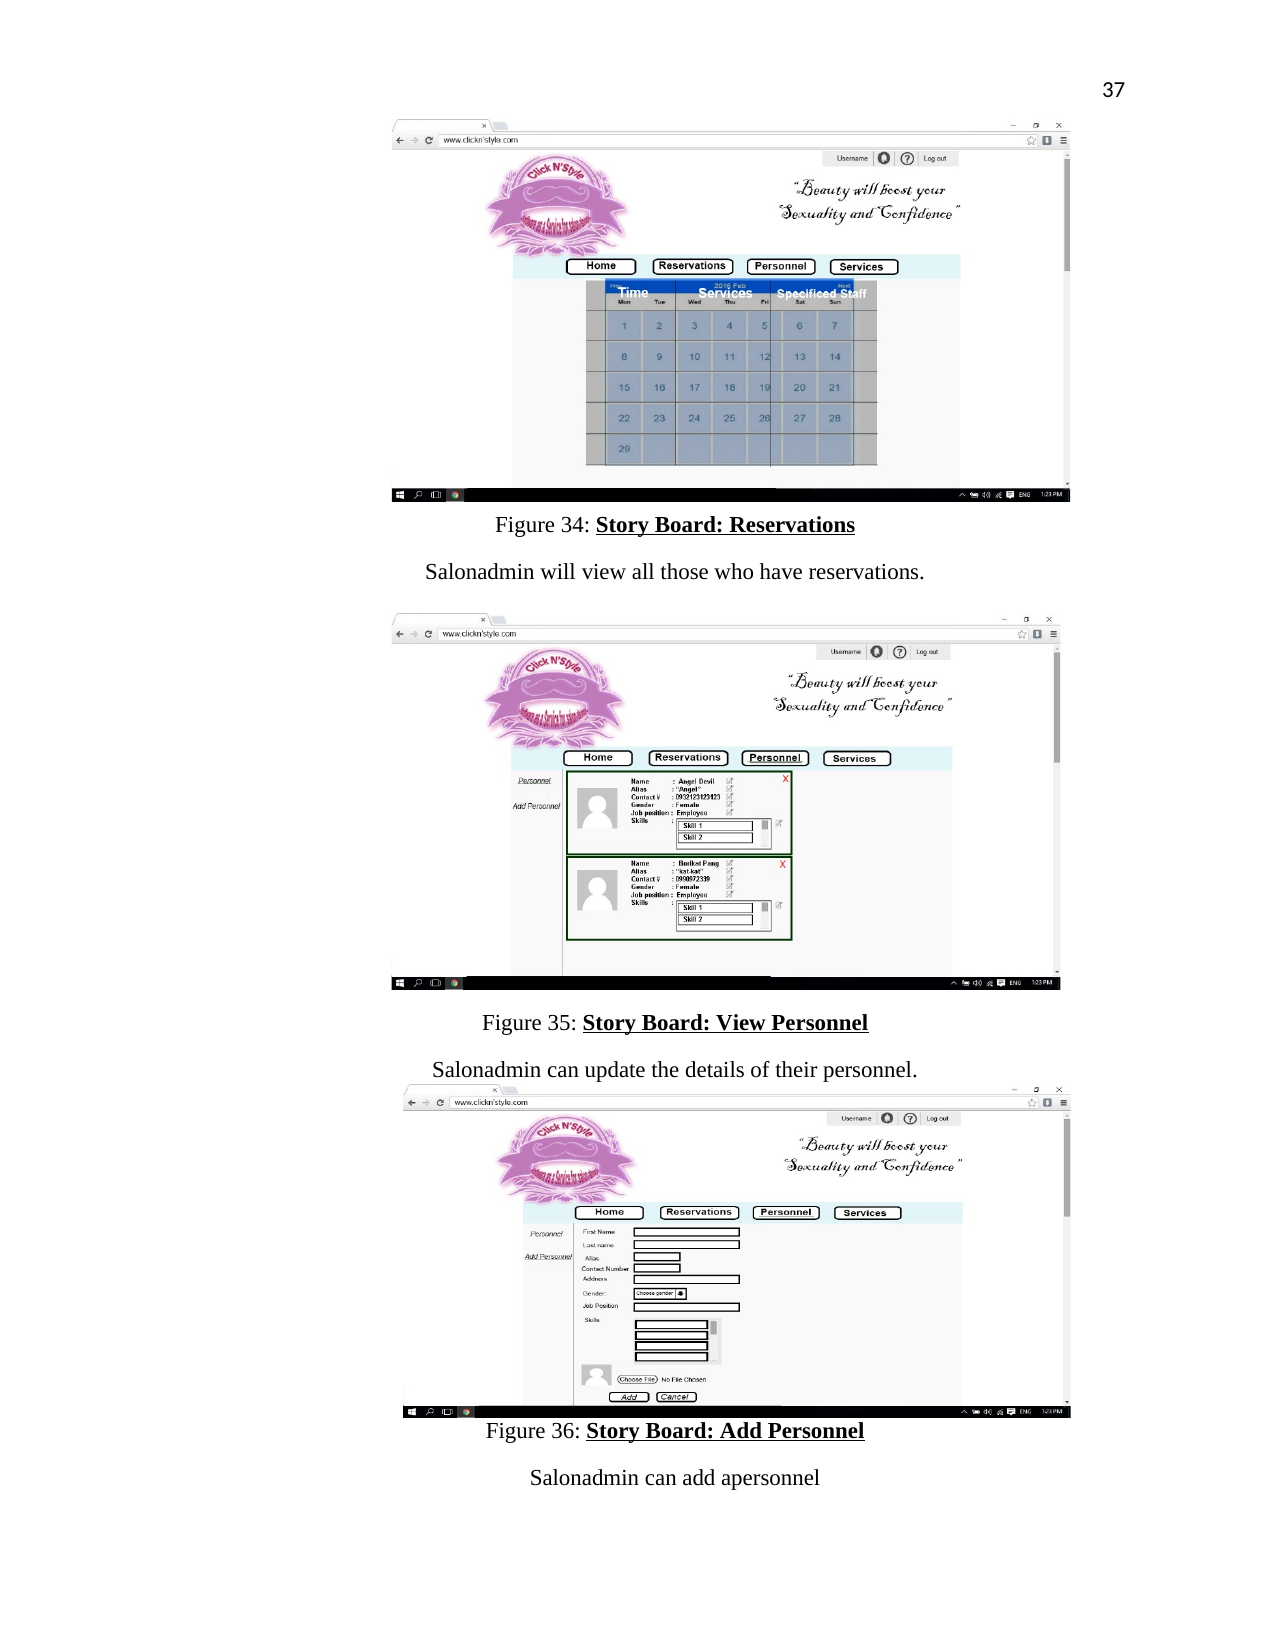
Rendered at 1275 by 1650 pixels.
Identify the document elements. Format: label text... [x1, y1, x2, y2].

text Figure 35: Story Board: View Personnel [225, 1009, 1125, 1035]
text Figure 34: Story Board: Reservations [225, 511, 1125, 537]
text Salonadmin will view all those who have reservations. [225, 558, 1125, 584]
picture [391, 119, 1071, 502]
text Salonadmin can add apersonnel [225, 1464, 1125, 1491]
picture [403, 1084, 1071, 1417]
text Salonadmin can update the details of their personnel. [225, 1056, 1125, 1083]
text Figure 36: Story Board: Add Personnel [225, 1417, 1125, 1443]
picture [391, 613, 1061, 990]
